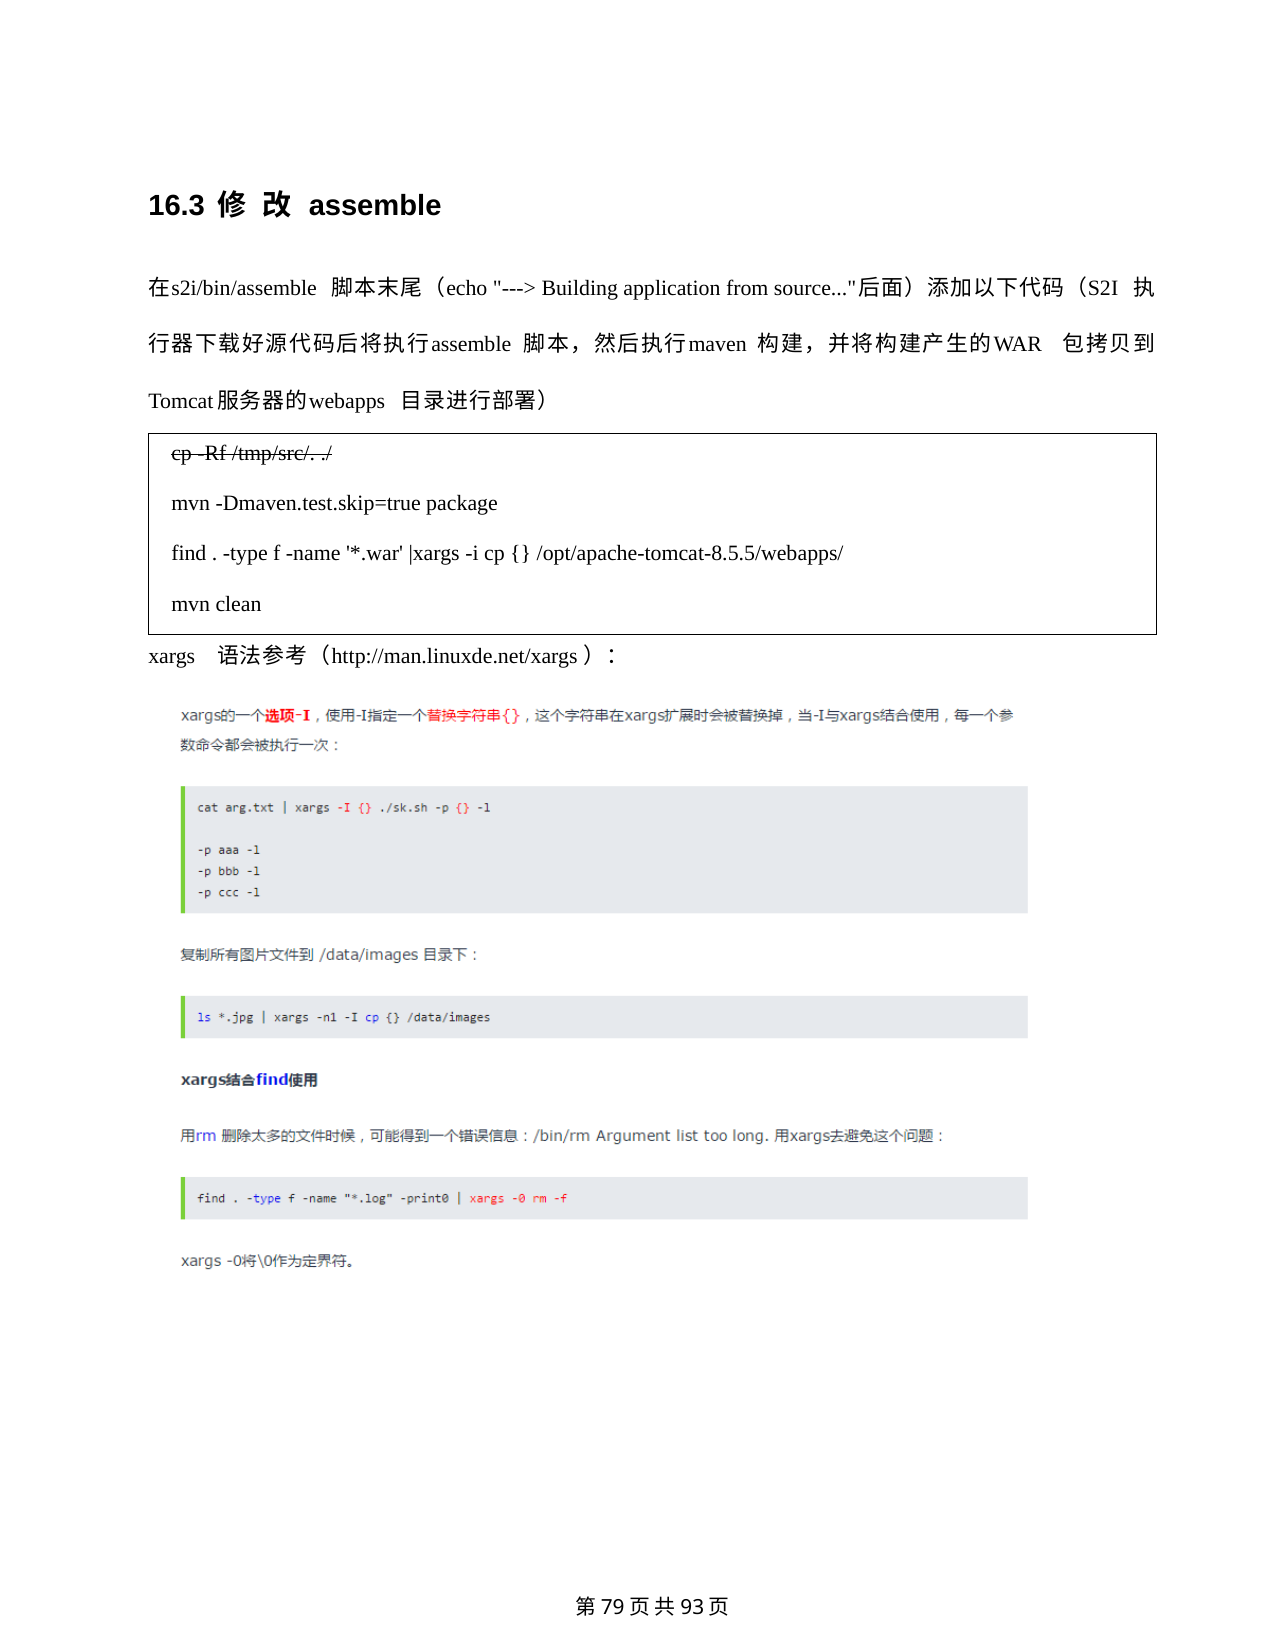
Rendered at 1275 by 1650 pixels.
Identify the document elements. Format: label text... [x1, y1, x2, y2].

table_header cp -Rf /tmp/src/. ./ mvn -Dmaven.test.skip=true package find . -type f -name '*.war' |xargs -i cp {} /opt/apache-tomcat-8.5.5/webapps/ mvn clean [149, 434, 1156, 634]
subtitle 修改assemble [148, 165, 1156, 240]
text 在s2i/bin/assemble脚本末尾（echo "---> Building application from source..."后面）添加以下代码（S2I执行器下载好源代码后将执行assemble脚本，然后执行maven构建，并将构建产生的WAR包拷贝到Tomcat服务器的webapps目录进行部署） [148, 267, 1156, 417]
text xargs语法参考（http://man.linuxde.net/xargs）： [148, 635, 1156, 673]
picture [148, 693, 1031, 1284]
